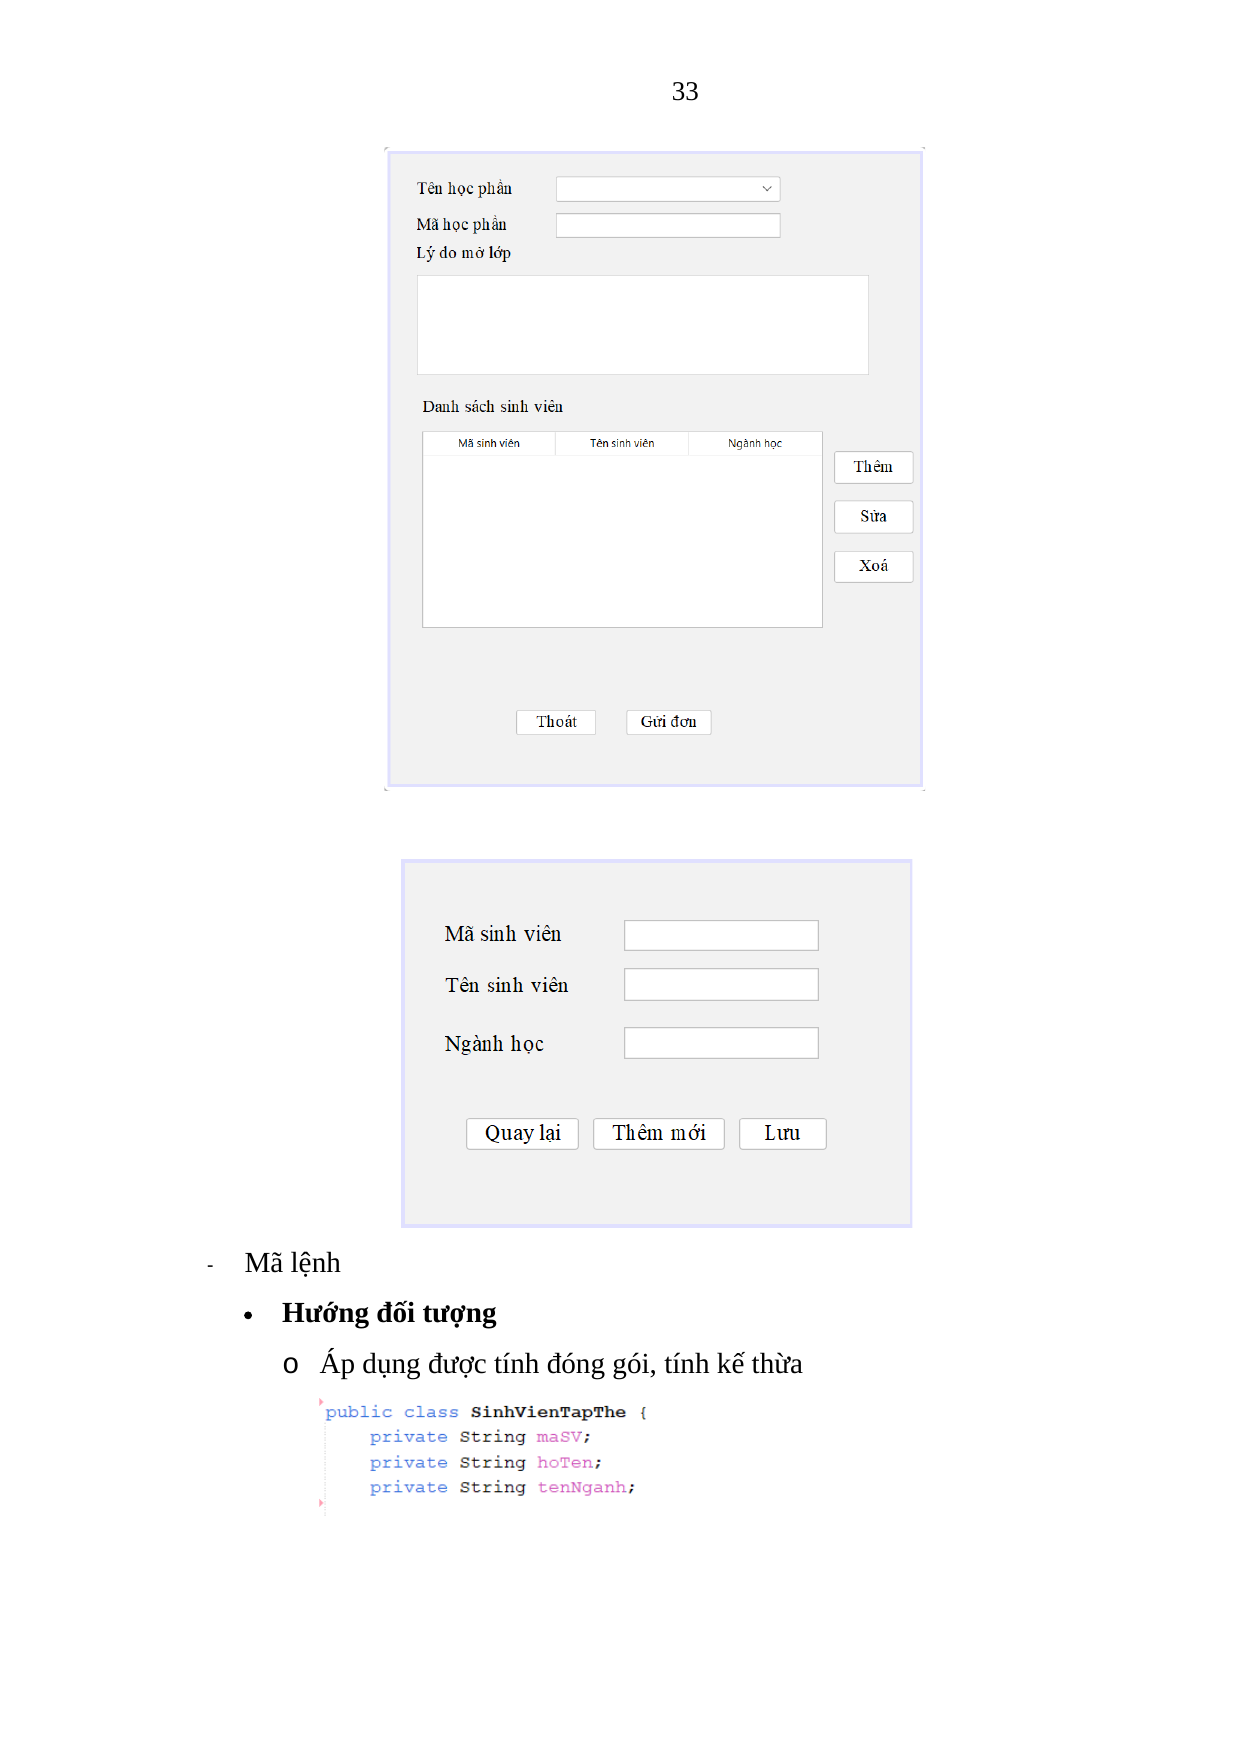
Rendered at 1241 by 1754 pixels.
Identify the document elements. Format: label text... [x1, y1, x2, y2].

picture [397, 856, 913, 1230]
list Mã lệnh [207, 1245, 1088, 1279]
list Hướng đối tượng [244, 1295, 1088, 1329]
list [282, 1346, 1088, 1516]
picture [384, 147, 926, 791]
picture [319, 1397, 924, 1517]
